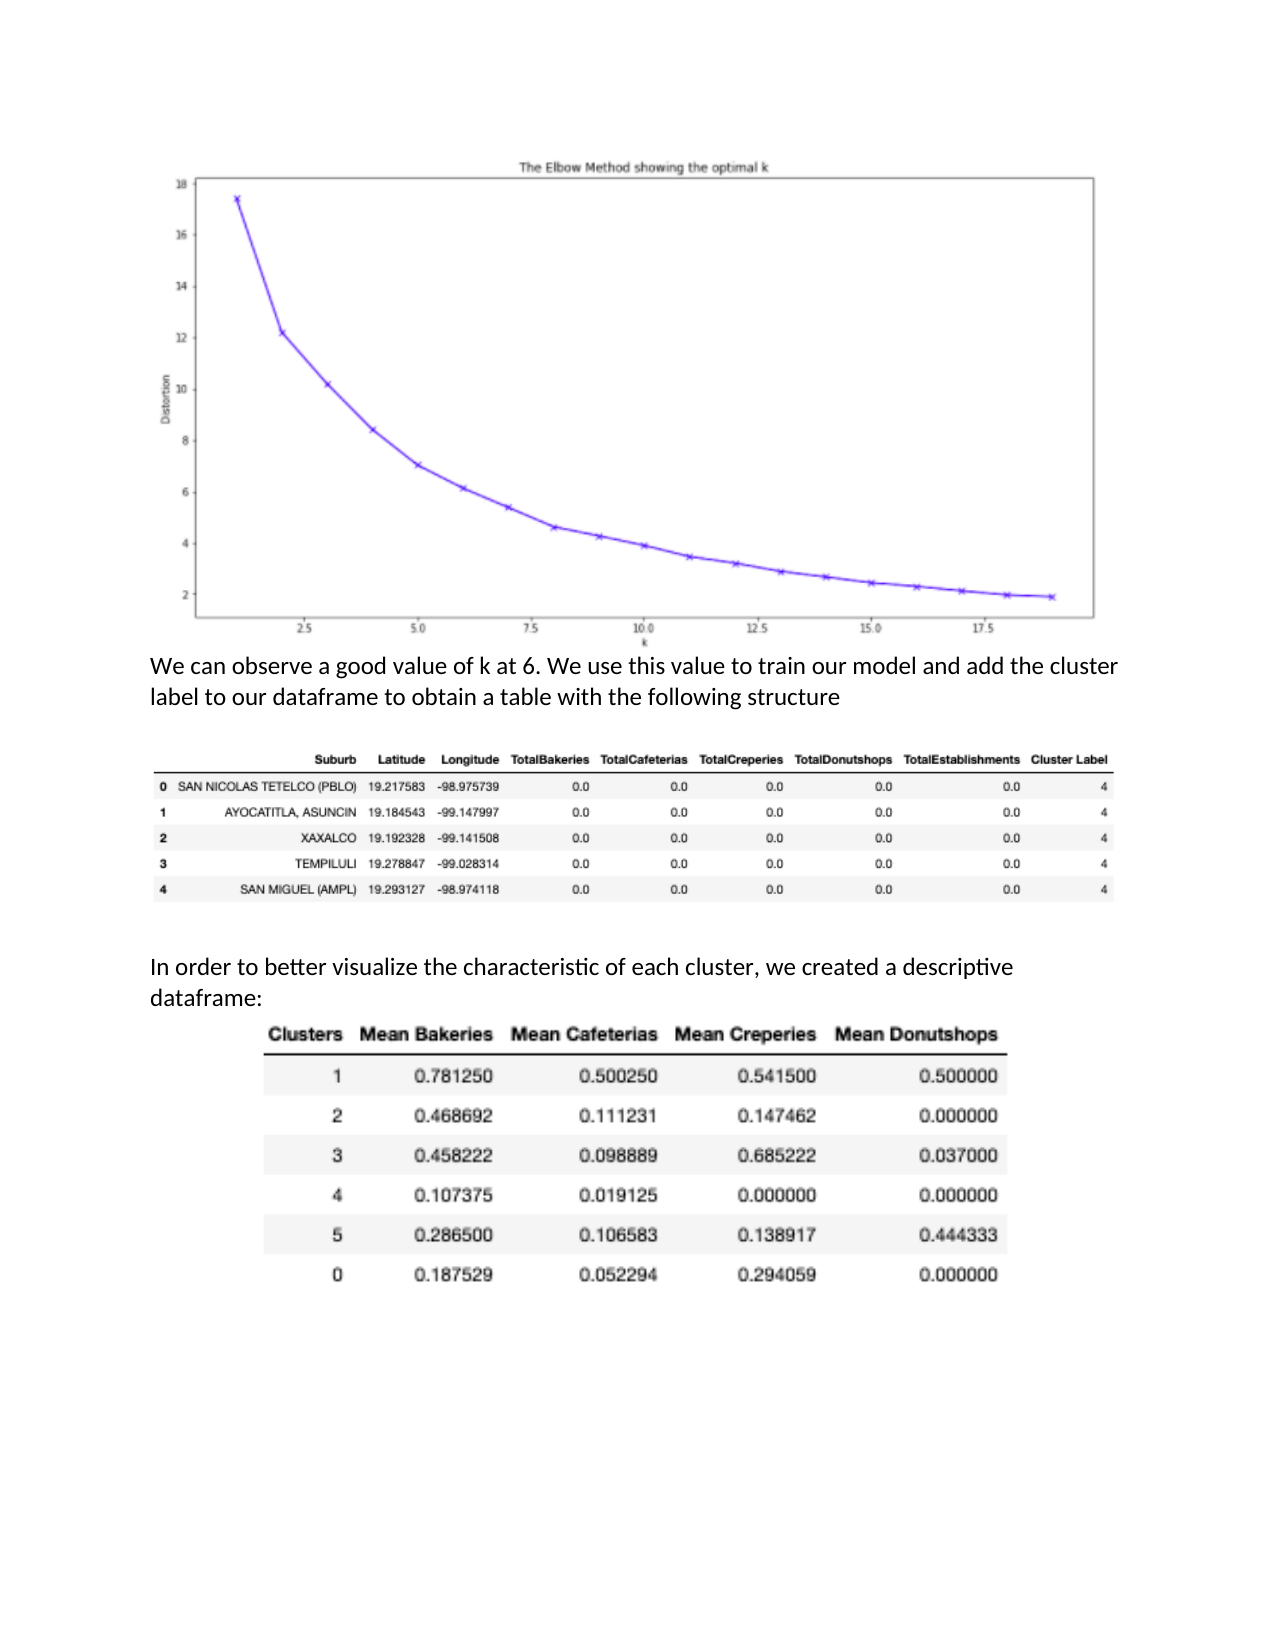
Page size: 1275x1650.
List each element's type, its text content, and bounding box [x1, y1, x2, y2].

picture [150, 741, 1125, 921]
picture [150, 150, 1125, 651]
picture [263, 1012, 1012, 1309]
text In order to better visualize the characteristic of each cluster, we created a descriptive dataframe: [150, 951, 1125, 1012]
text We can observe a good value of k at 6. We use this value to train our model and add the cluster label to our dataframe to obtain a table with the following structure [150, 651, 1125, 711]
